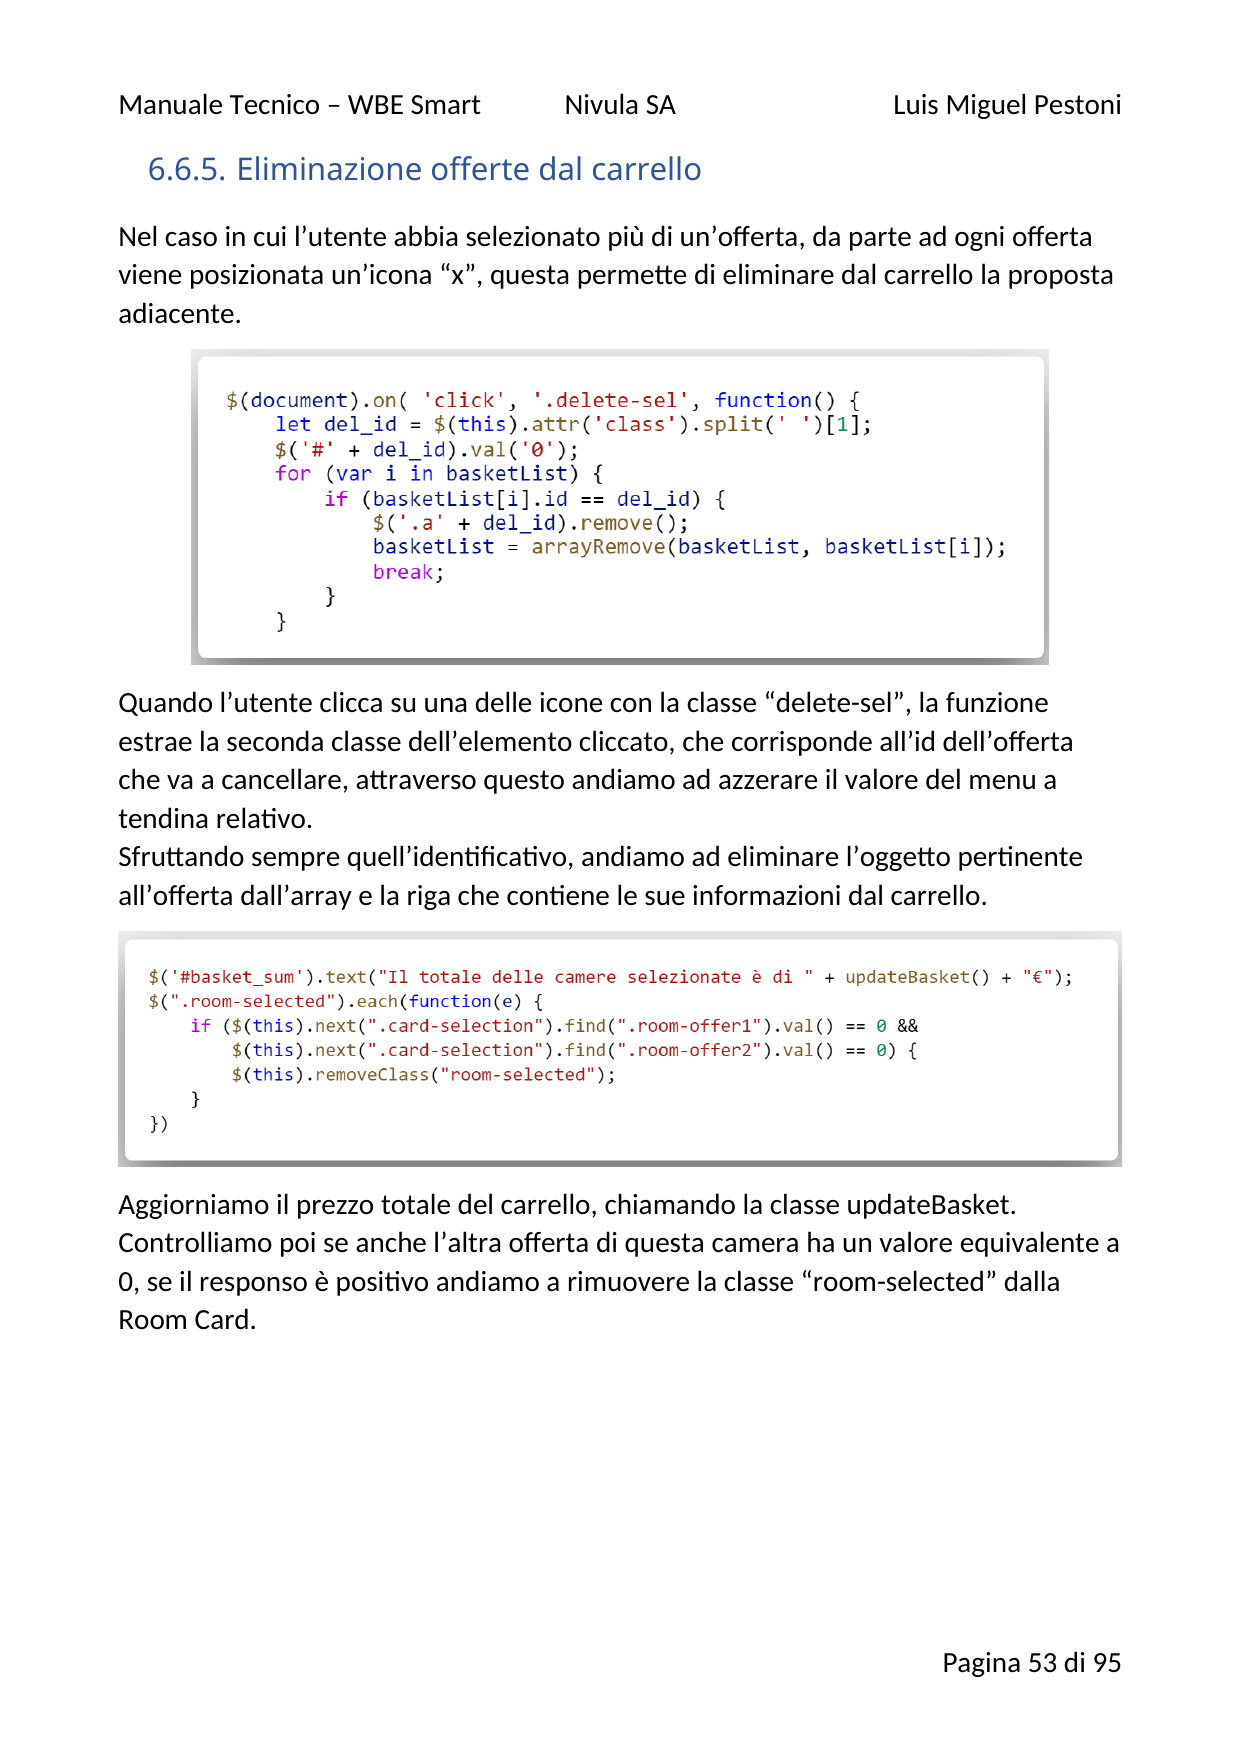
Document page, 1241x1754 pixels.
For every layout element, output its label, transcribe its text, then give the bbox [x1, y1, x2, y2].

text Quando l’utente clicca su una delle icone con la classe “delete-sel”, la funzione estrae la seconda classe dell’elemento cliccato, che corrisponde all’id dell’offerta che va a cancellare, attraverso questo andiamo ad azzerare il valore del menu a tendina relativo. Sfruttando sempre quell’identificativo, andiamo ad eliminare l’oggetto pertinente all’offerta dall’array e la riga che contiene le sue informazioni dal carrello. [118, 684, 1122, 912]
picture [118, 931, 1123, 1167]
subtitle Eliminazione offerte dal carrello [148, 147, 1122, 189]
text Aggiorniamo il prezzo totale del carrello, chiamando la classe updateBasket. Controlliamo poi se anche l’altra offerta di questa camera ha un valore equivalente a 0, se il responso è positivo andiamo a rimuovere la classe “room-selected” dalla Room Card. [118, 1186, 1122, 1337]
picture [191, 349, 1050, 665]
text Nel caso in cui l’utente abbia selezionato più di un’offerta, da parte ad ogni offerta viene posizionata un’icona “x”, questa permette di eliminare dal carrello la proposta adiacente. [118, 218, 1122, 330]
